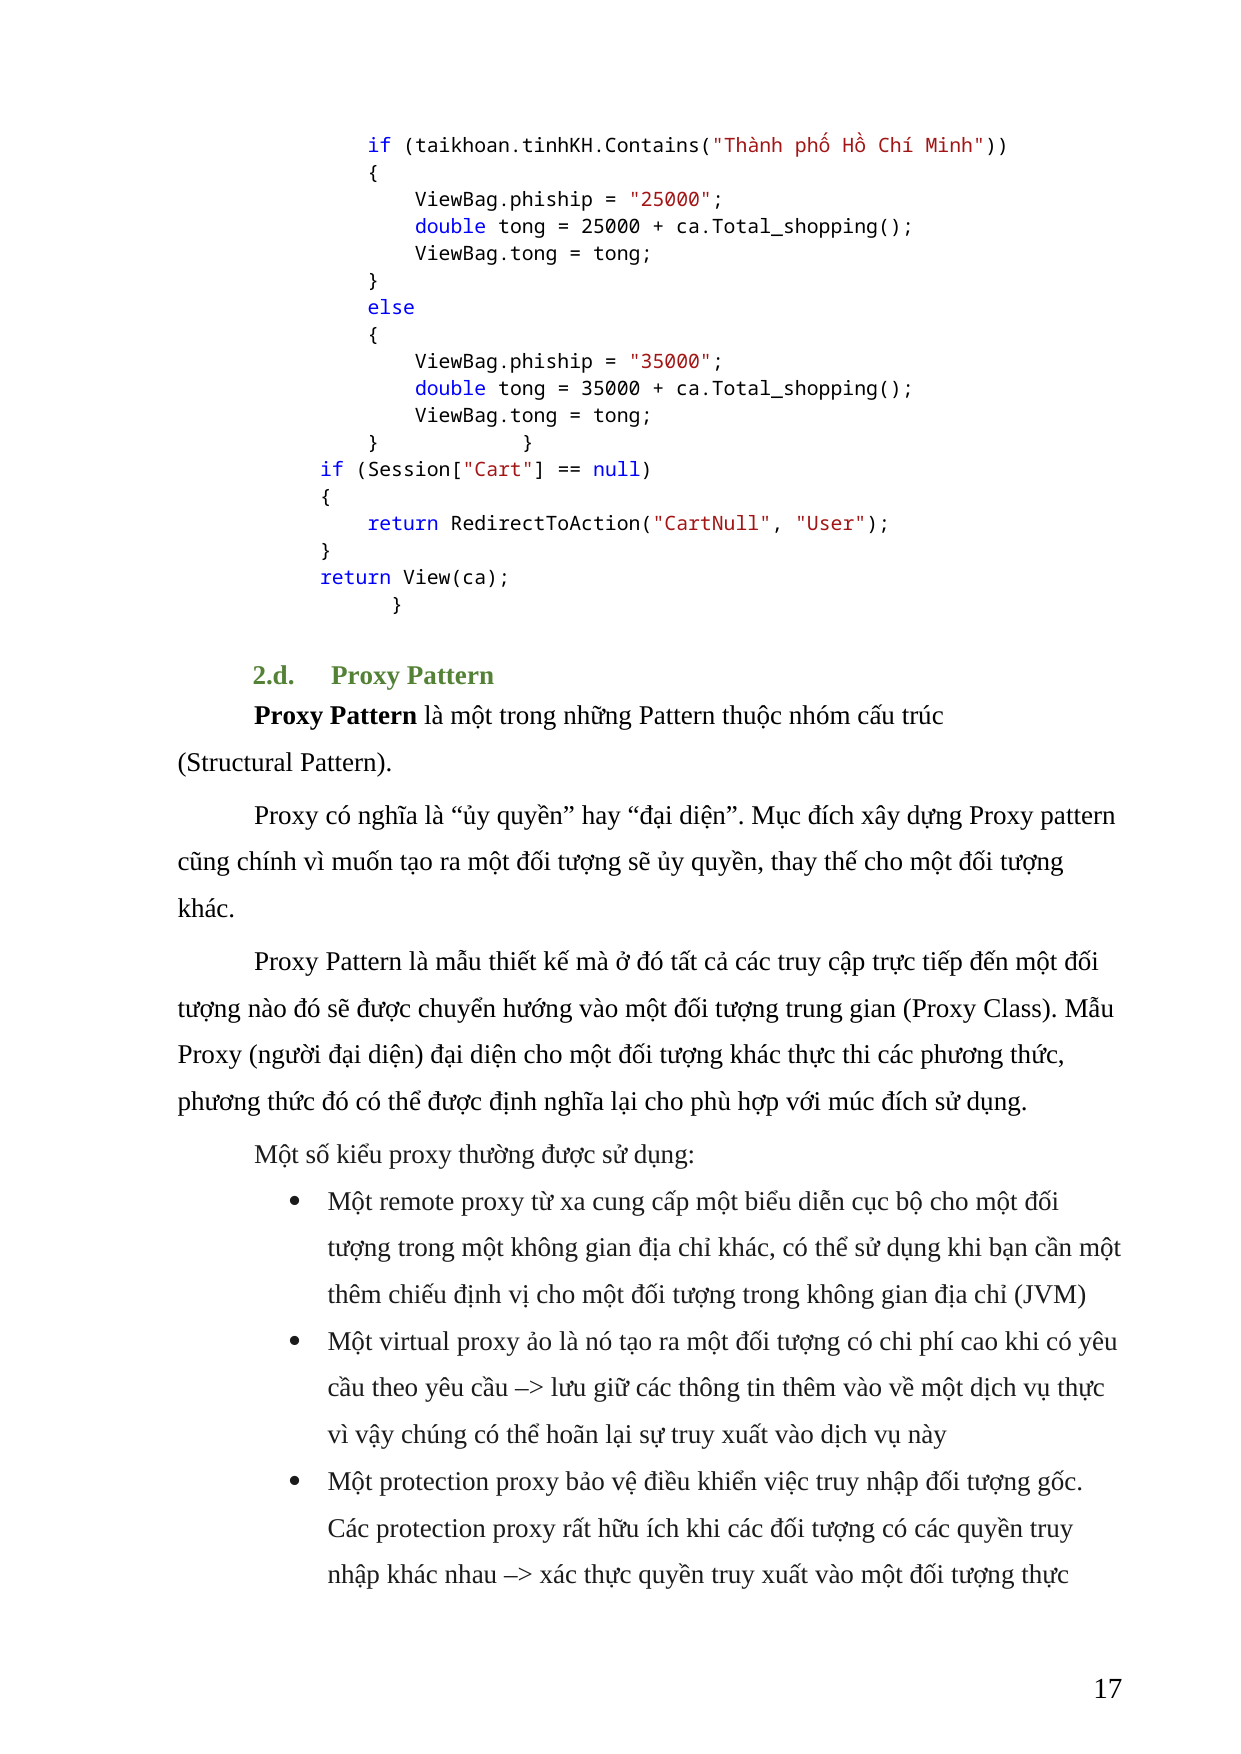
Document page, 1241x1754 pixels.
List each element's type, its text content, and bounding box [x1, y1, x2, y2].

text ViewBag.tong = tong; [177, 239, 1122, 266]
text { [177, 320, 1122, 347]
text if (taikhoan.tinhKH.Contains("Thành phố Hồ Chí Minh")) [177, 131, 1122, 158]
text Proxy Pattern là mẫu thiết kế mà ở đó tất cả các truy cập trực tiếp đến một đối tượng nào đó sẽ được chuyển hướng vào một đối tượng trung gian (Proxy Class). Mẫu Proxy (người đại diện) đại diện cho một đối tượng khác thực thi các phương thức, phương thức đó có thể được định nghĩa lại cho phù hợp với múc đích sử dụng. [177, 945, 1122, 1116]
text { [177, 482, 1122, 509]
text else [177, 293, 1122, 320]
text Proxy Pattern là một trong những Pattern thuộc nhóm cấu trúc (Structural Pattern). [177, 699, 1122, 777]
text if (Session["Cart"] == null) [177, 455, 1122, 482]
list } [296, 590, 1122, 617]
list Một protection proxy bảo vệ điều khiển việc truy nhập đối tượng gốc. Các protection proxy rất hữu ích khi các đối tượng có các quyền truy nhập khác nhau –> xác thực quyền truy xuất vào một đối tượng thực [290, 1465, 1122, 1589]
text ViewBag.phiship = "35000"; [177, 347, 1122, 374]
text double tong = 25000 + ca.Total_shopping(); [177, 212, 1122, 239]
text Một số kiểu proxy thường được sử dụng: [177, 1138, 1122, 1169]
text } [177, 536, 1122, 563]
list Một remote proxy từ xa cung cấp một biểu diễn cục bộ cho một đối tượng trong một không gian địa chỉ khác, có thể sử dụng khi bạn cần một thêm chiếu định vị cho một đối tượng trong không gian địa chỉ (JVM) [290, 1185, 1122, 1309]
list Một virtual proxy ảo là nó tạo ra một đối tượng có chi phí cao khi có yêu cầu theo yêu cầu –> lưu giữ các thông tin thêm vào về một dịch vụ thực vì vậy chúng có thể hoãn lại sự truy xuất vào dịch vụ này [290, 1325, 1122, 1449]
text { [177, 158, 1122, 185]
text return RedirectToAction("CartNull", "User"); [177, 509, 1122, 536]
text Proxy Pattern [252, 659, 1122, 691]
text double tong = 35000 + ca.Total_shopping(); [177, 374, 1122, 401]
text ViewBag.phiship = "25000"; [177, 185, 1122, 212]
text Proxy có nghĩa là “ủy quyền” hay “đại diện”. Mục đích xây dựng Proxy pattern cũng chính vì muốn tạo ra một đối tượng sẽ ủy quyền, thay thế cho một đối tượng khác. [177, 799, 1122, 923]
text } [177, 266, 1122, 293]
text ViewBag.tong = tong; [177, 401, 1122, 428]
text } } [177, 428, 1122, 455]
text return View(ca); [177, 563, 1122, 590]
